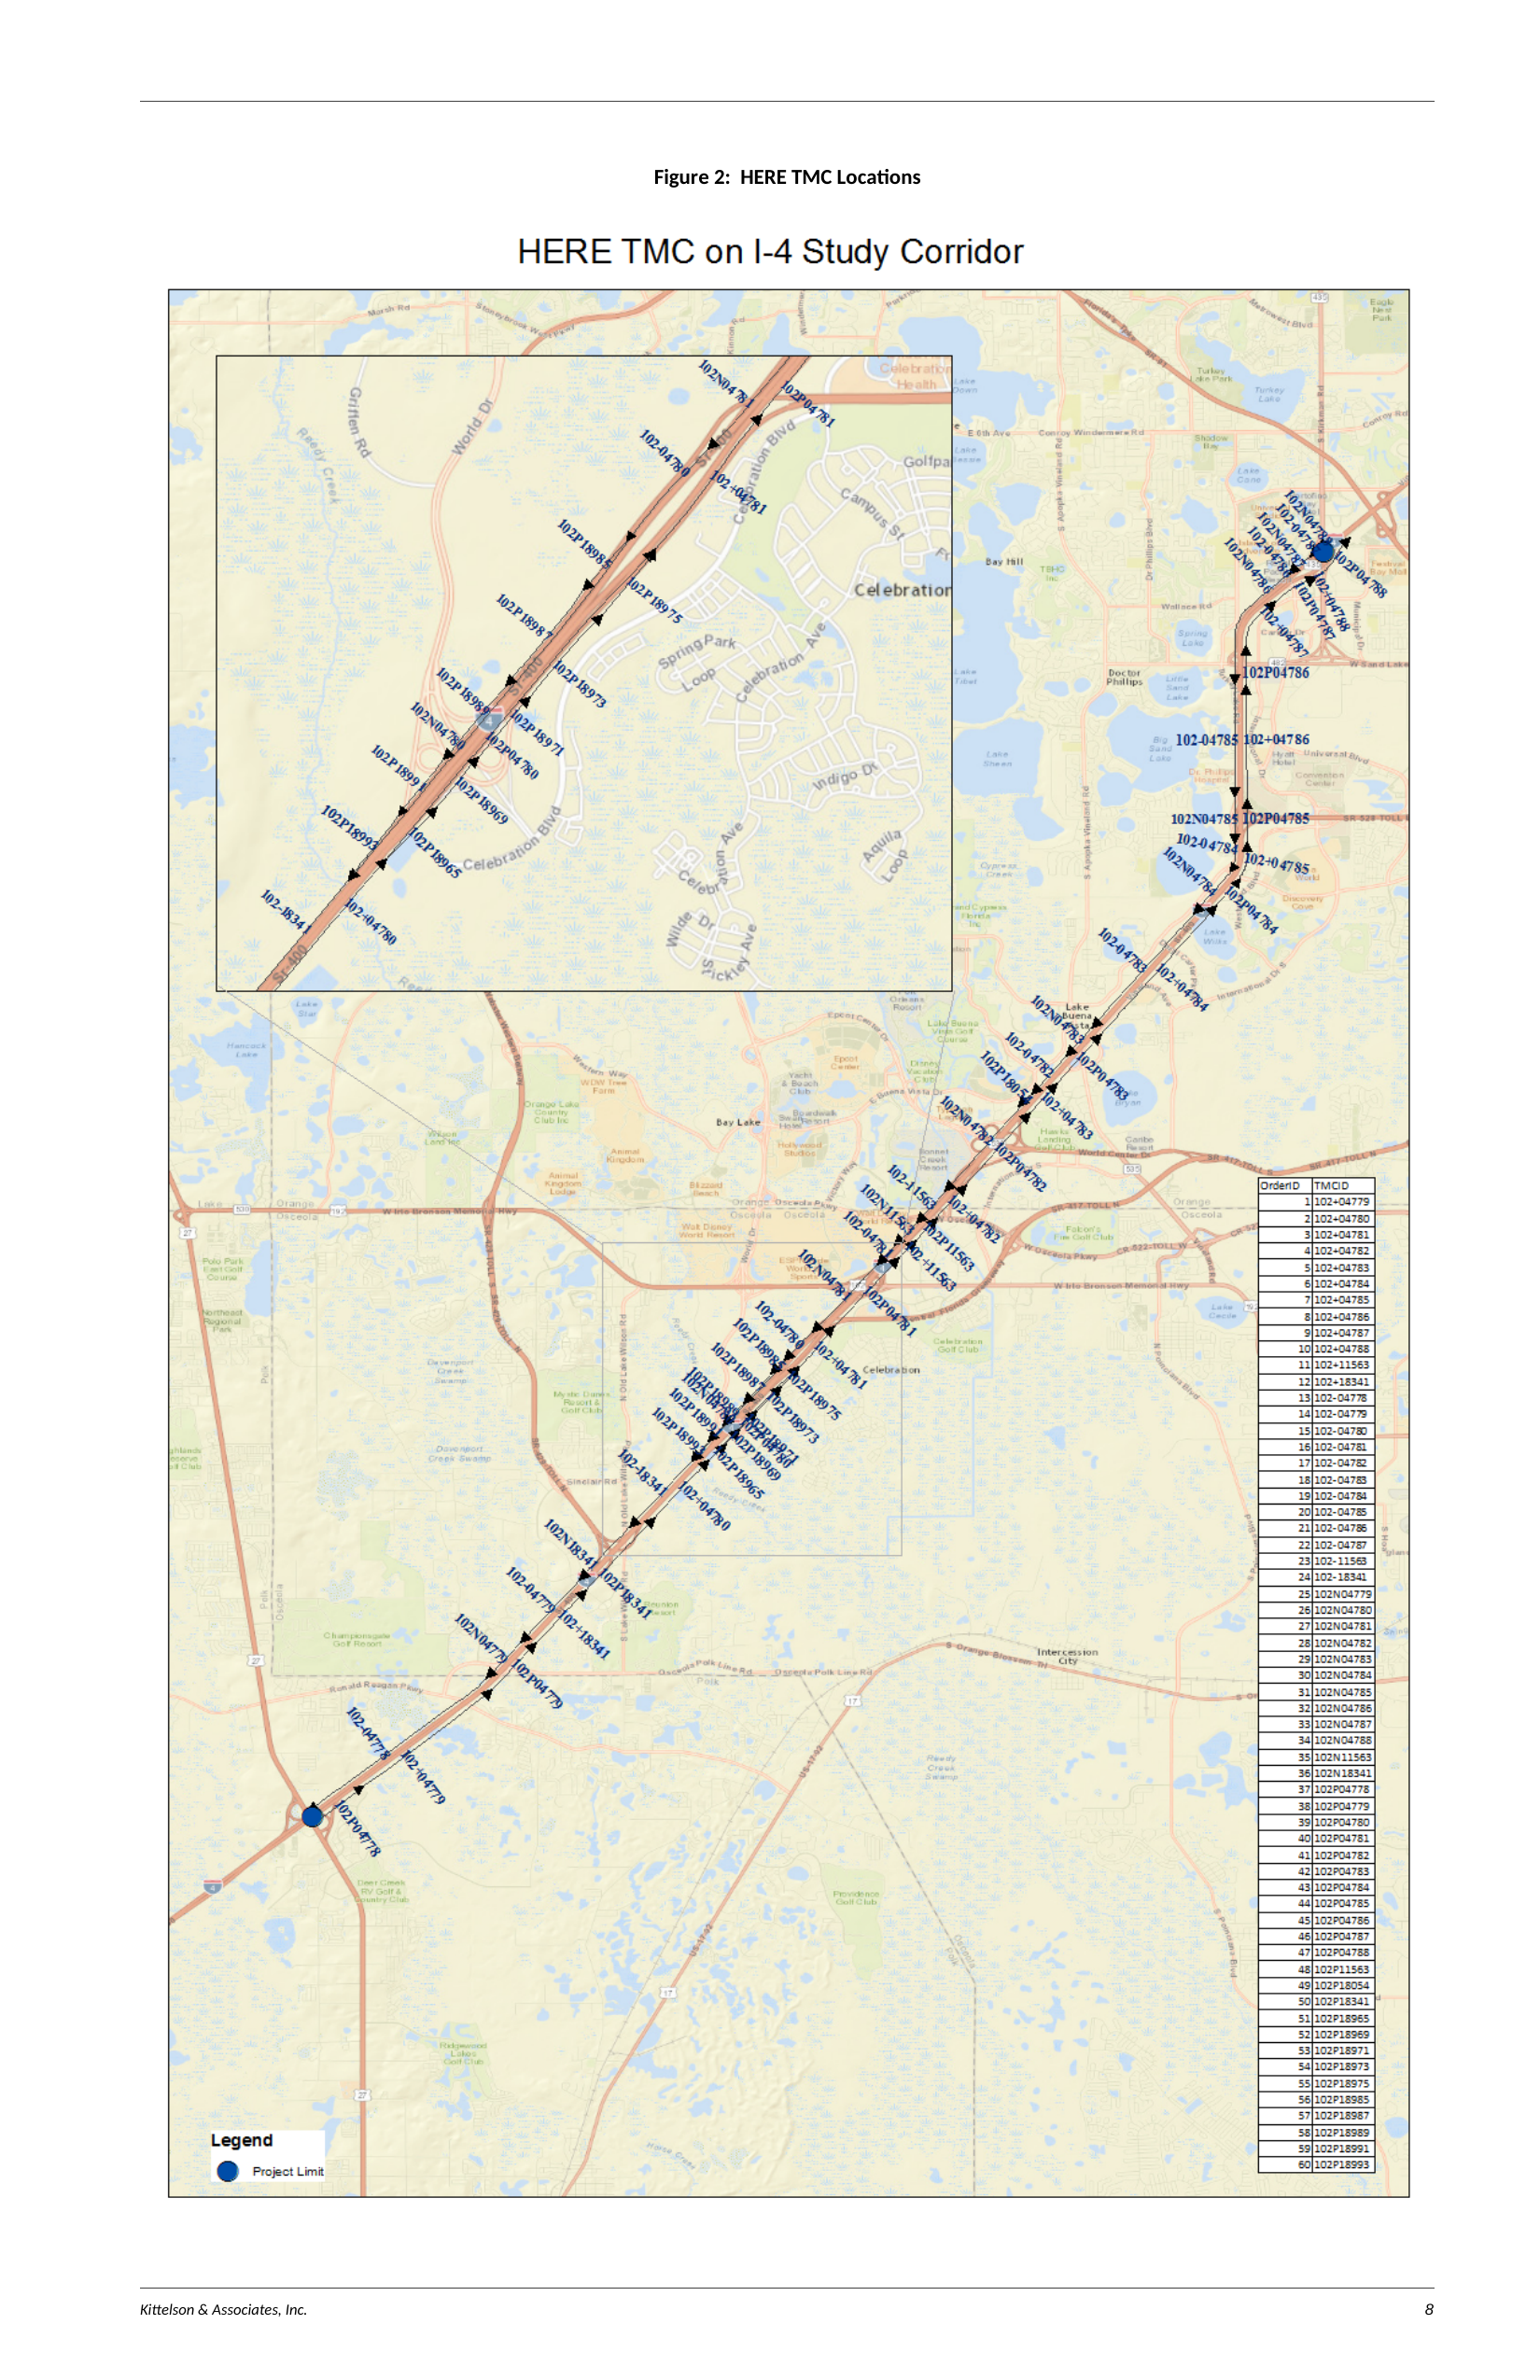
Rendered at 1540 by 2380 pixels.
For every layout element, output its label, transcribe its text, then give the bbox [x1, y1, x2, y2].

picture [140, 213, 1435, 2214]
